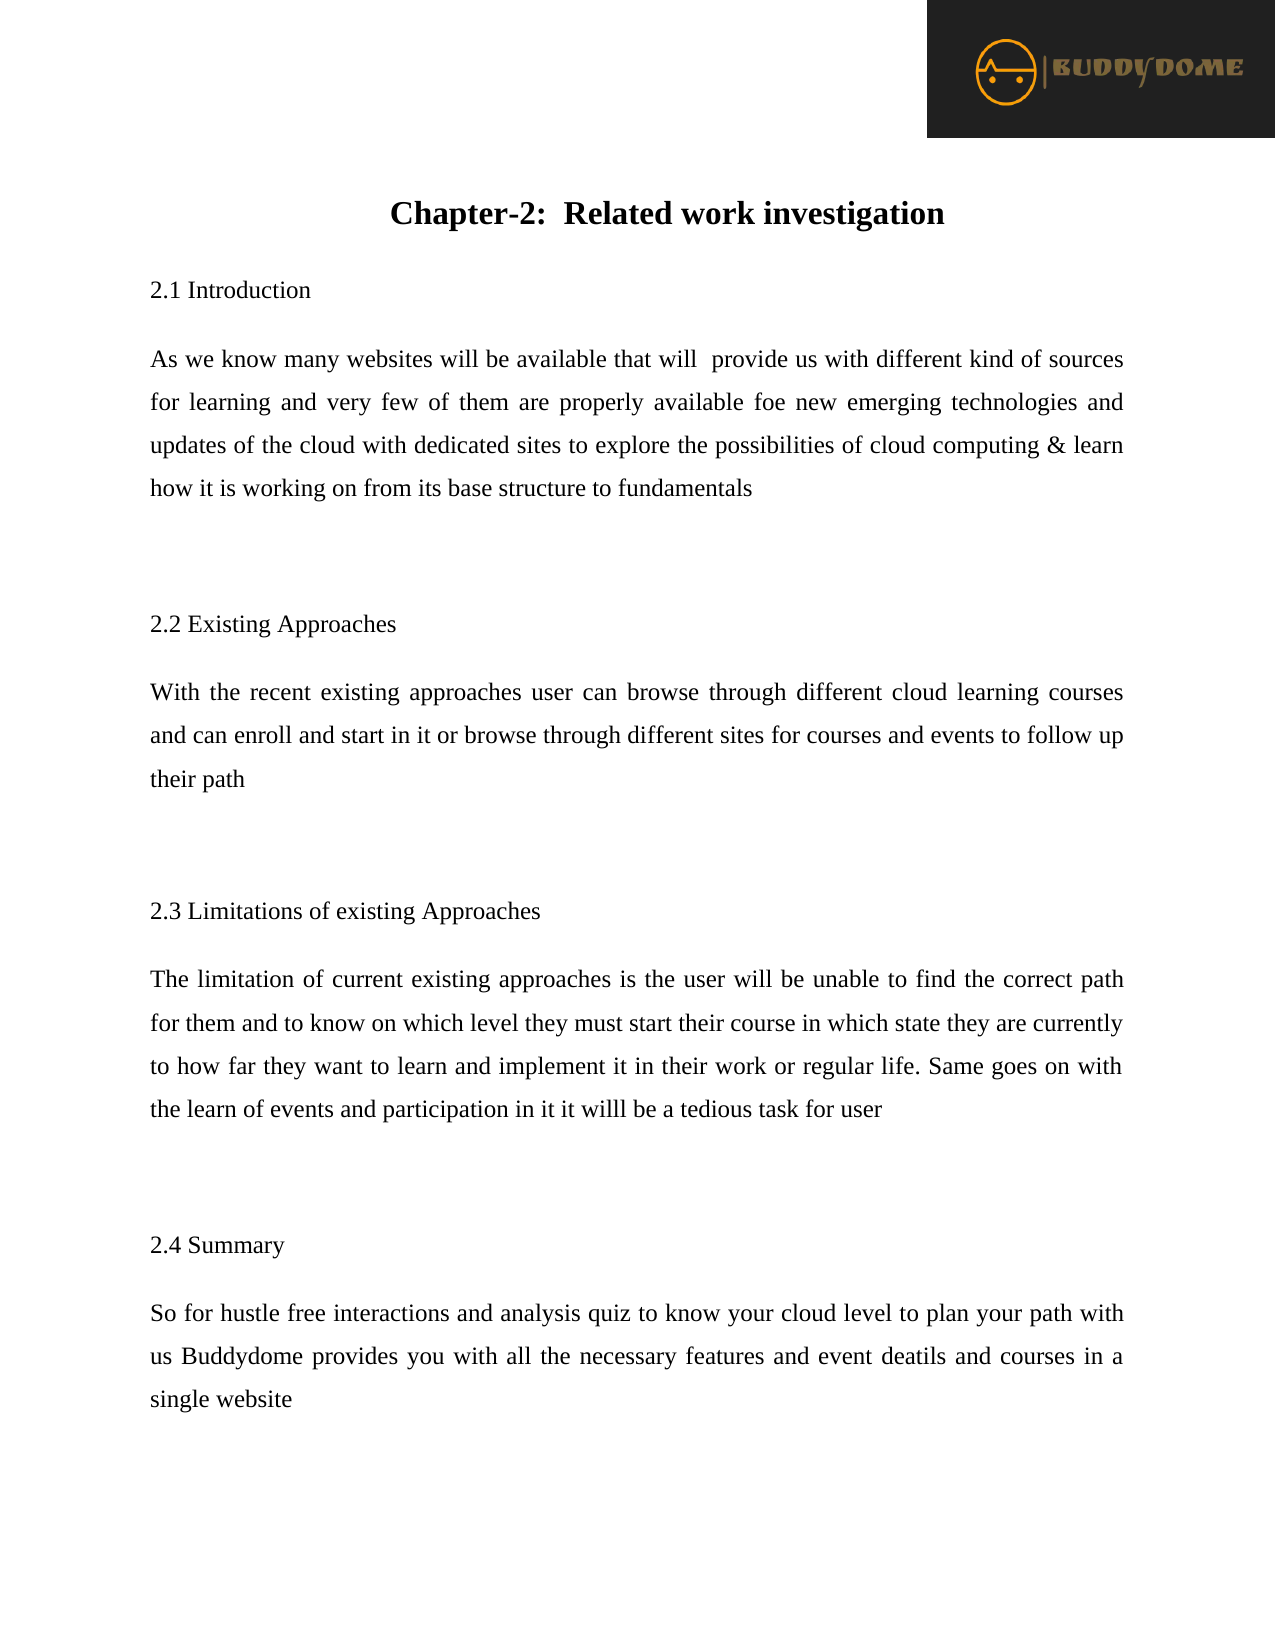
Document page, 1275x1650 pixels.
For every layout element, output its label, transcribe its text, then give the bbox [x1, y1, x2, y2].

picture [927, 0, 1275, 138]
text 2.4 Summary [150, 1230, 1125, 1259]
text 2.1 Introduction [150, 276, 1125, 304]
text As we know many websites will be available that will provide us with different kind of sources for learning and very few of them are properly available foe new emerging technologies and updates of the cloud with dedicated sites to explore the possibilities of cloud computing & learn how it is working on from its base structure to fundamentals [150, 344, 1125, 502]
text 2.2 Existing Approaches [150, 609, 1125, 638]
text The limitation of current existing approaches is the user will be unable to find the correct path for them and to know on which level they must start their course in which state they are currently to how far they want to learn and implement it in their work or regular life. Same goes on with the learn of events and participation in it it willl be a tedious task for user [150, 964, 1125, 1123]
text 2.3 Limitations of existing Approaches [150, 896, 1125, 925]
text So for hustle free interactions and analysis quiz to know your cloud level to plan your path with us Buddydome provides you with all the necessary features and event deatils and courses in a single website [150, 1298, 1125, 1413]
text Chapter-2: Related work investigation [150, 193, 1125, 231]
text With the recent existing approaches user can browse through different cloud learning courses and can enroll and start in it or browse through different sites for courses and events to follow up their path [150, 677, 1125, 792]
